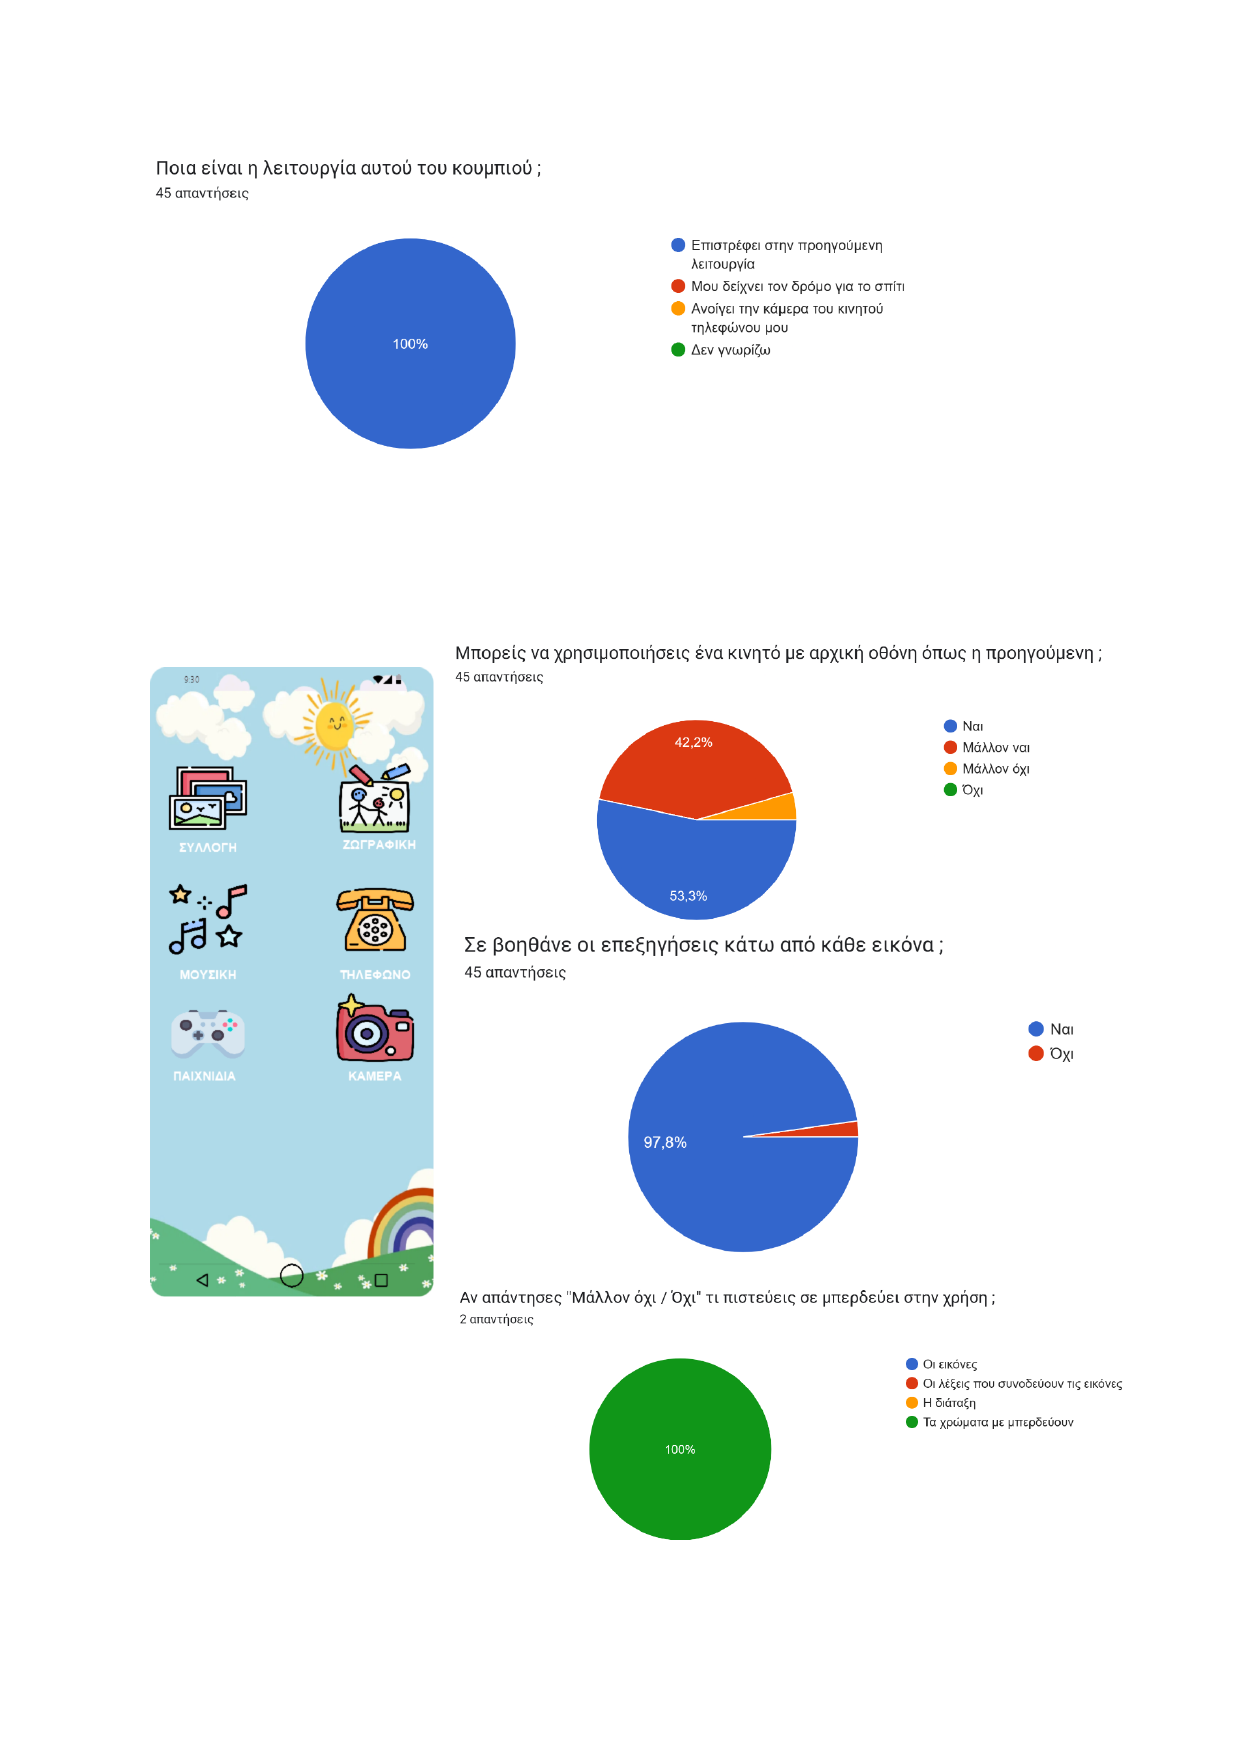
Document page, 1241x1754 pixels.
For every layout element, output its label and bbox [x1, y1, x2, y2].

picture [150, 150, 913, 454]
picture [150, 667, 442, 1297]
picture [451, 637, 1108, 1256]
picture [451, 1288, 1125, 1540]
